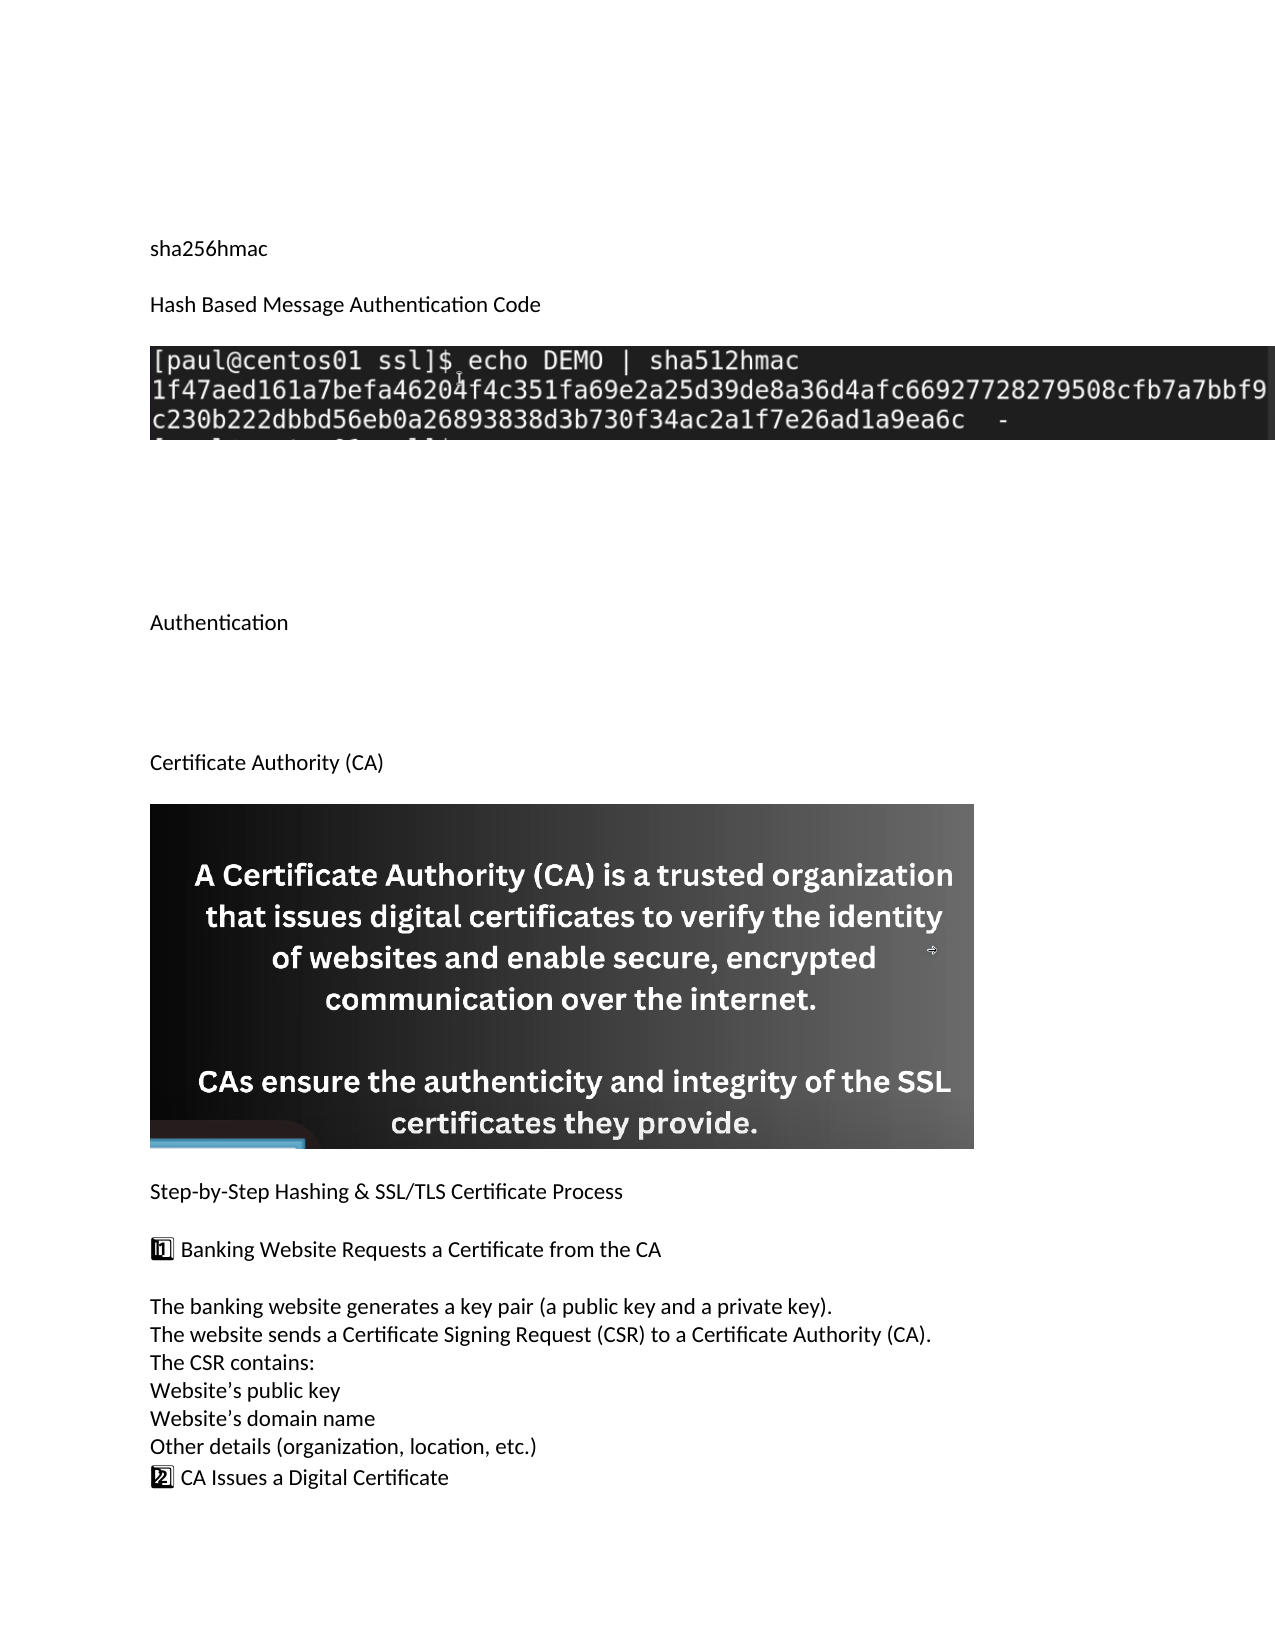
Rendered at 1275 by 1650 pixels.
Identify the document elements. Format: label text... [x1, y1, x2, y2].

text Certificate Authority (CA) [150, 748, 1125, 776]
text 2️⃣ CA Issues a Digital Certificate [150, 1460, 1125, 1492]
text 1️⃣ Banking Website Requests a Certificate from the CA [150, 1233, 1125, 1264]
text sha256hmac [150, 234, 1125, 262]
text Step-by-Step Hashing & SSL/TLS Certificate Process [150, 1177, 1125, 1205]
text Authentication [150, 608, 1125, 636]
picture [150, 346, 1275, 440]
text The website sends a Certificate Signing Request (CSR) to a Certificate Authority (CA). [150, 1320, 1125, 1348]
text The banking website generates a key pair (a public key and a private key). [150, 1292, 1125, 1320]
text Hash Based Message Authentication Code [150, 290, 1125, 318]
picture [150, 804, 974, 1149]
text Website’s domain name [150, 1404, 1125, 1432]
text The CSR contains: [150, 1348, 1125, 1376]
text Website’s public key [150, 1376, 1125, 1404]
text Other details (organization, location, etc.) [150, 1432, 1125, 1460]
